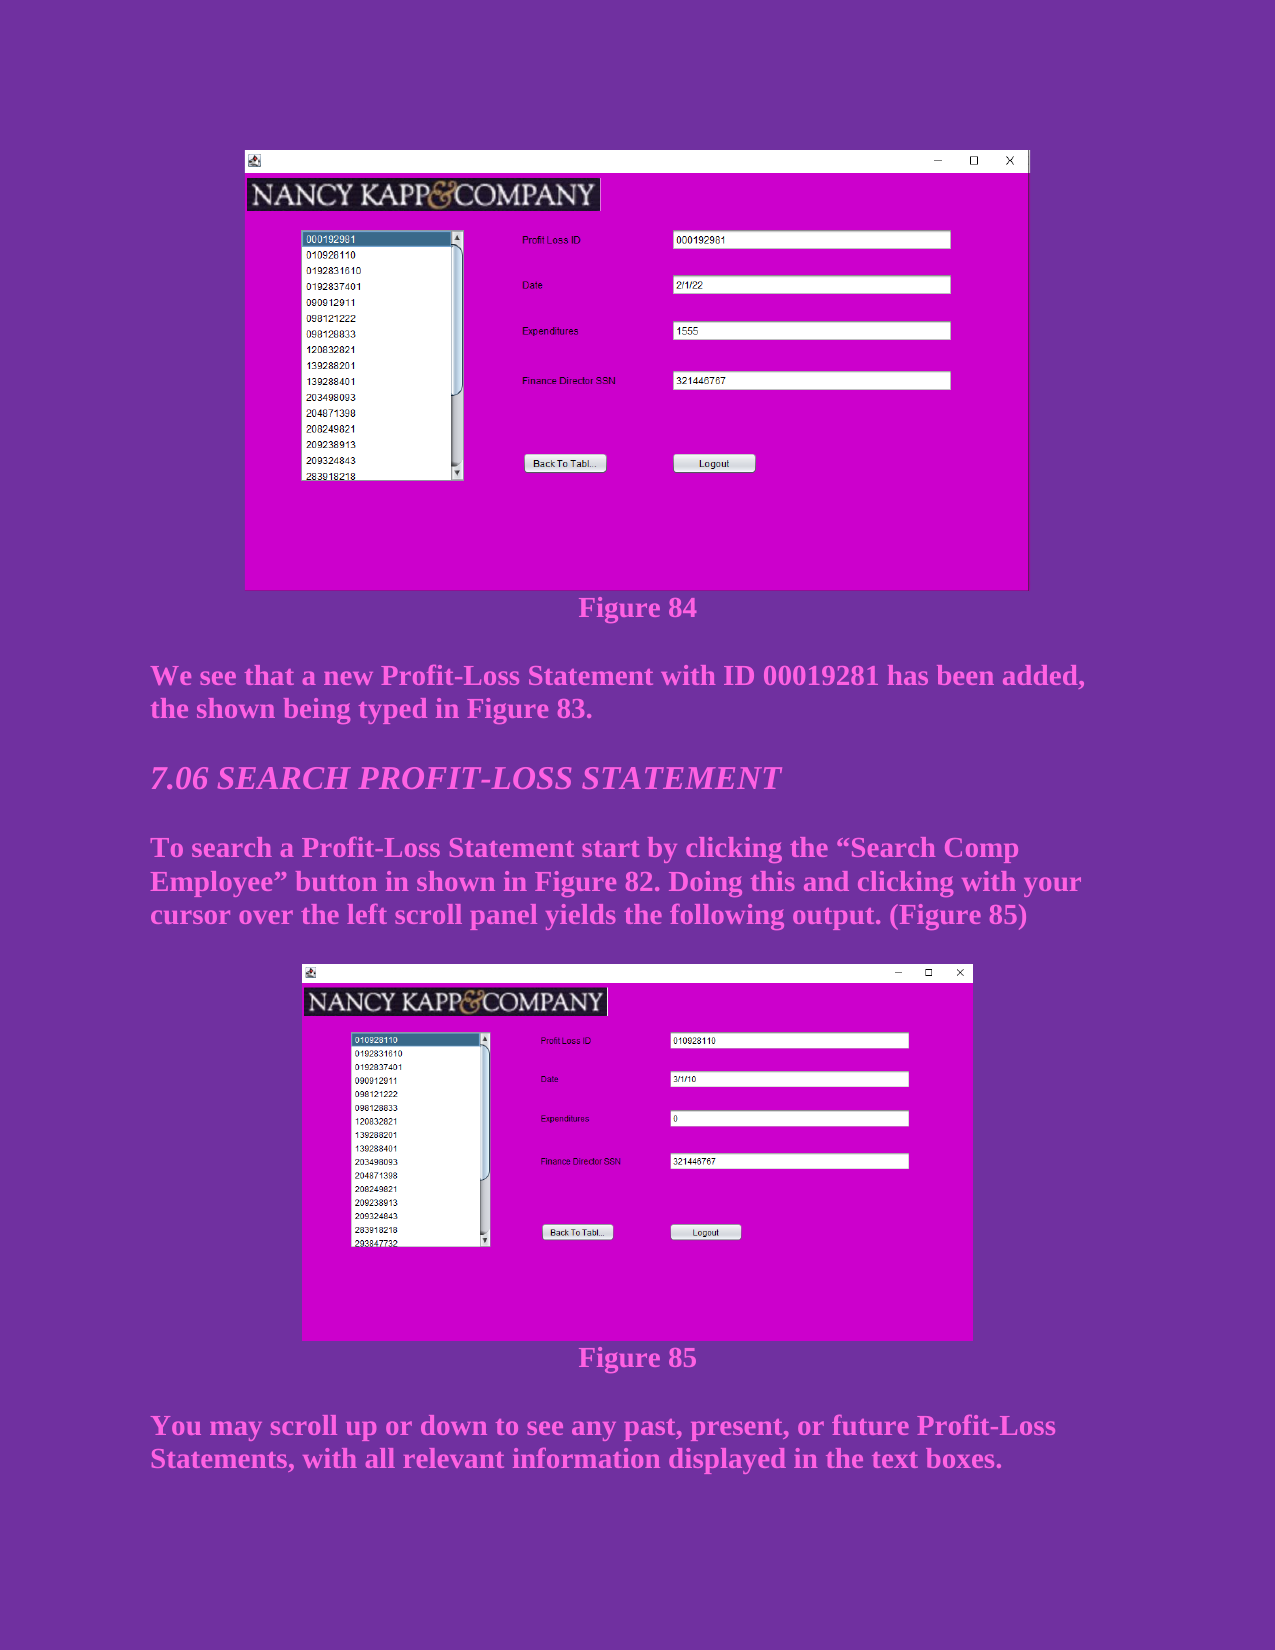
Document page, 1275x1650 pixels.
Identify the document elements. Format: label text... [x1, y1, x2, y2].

picture [244, 150, 1031, 591]
text To search a Profit-Loss Statement start by clicking the “Search Comp Employee” button in shown in Figure 82. Doing this and clicking with your cursor over the left scroll panel yields the following output. (Figure 85) [150, 830, 1125, 931]
text We see that a new Profit-Loss Statement with ID 00019281 has been added, the shown being typed in Figure 83. [150, 658, 1125, 725]
text 7.06 SEARCH PROFIT-LOSS STATEMENT [150, 758, 1125, 797]
text You may scroll up or down to see any past, present, or future Profit-Loss Statements, with all relevant information displayed in the text boxes. [150, 1408, 1125, 1475]
picture [302, 964, 973, 1341]
text Figure 85 [150, 1341, 1125, 1374]
text Figure 84 [150, 591, 1125, 624]
